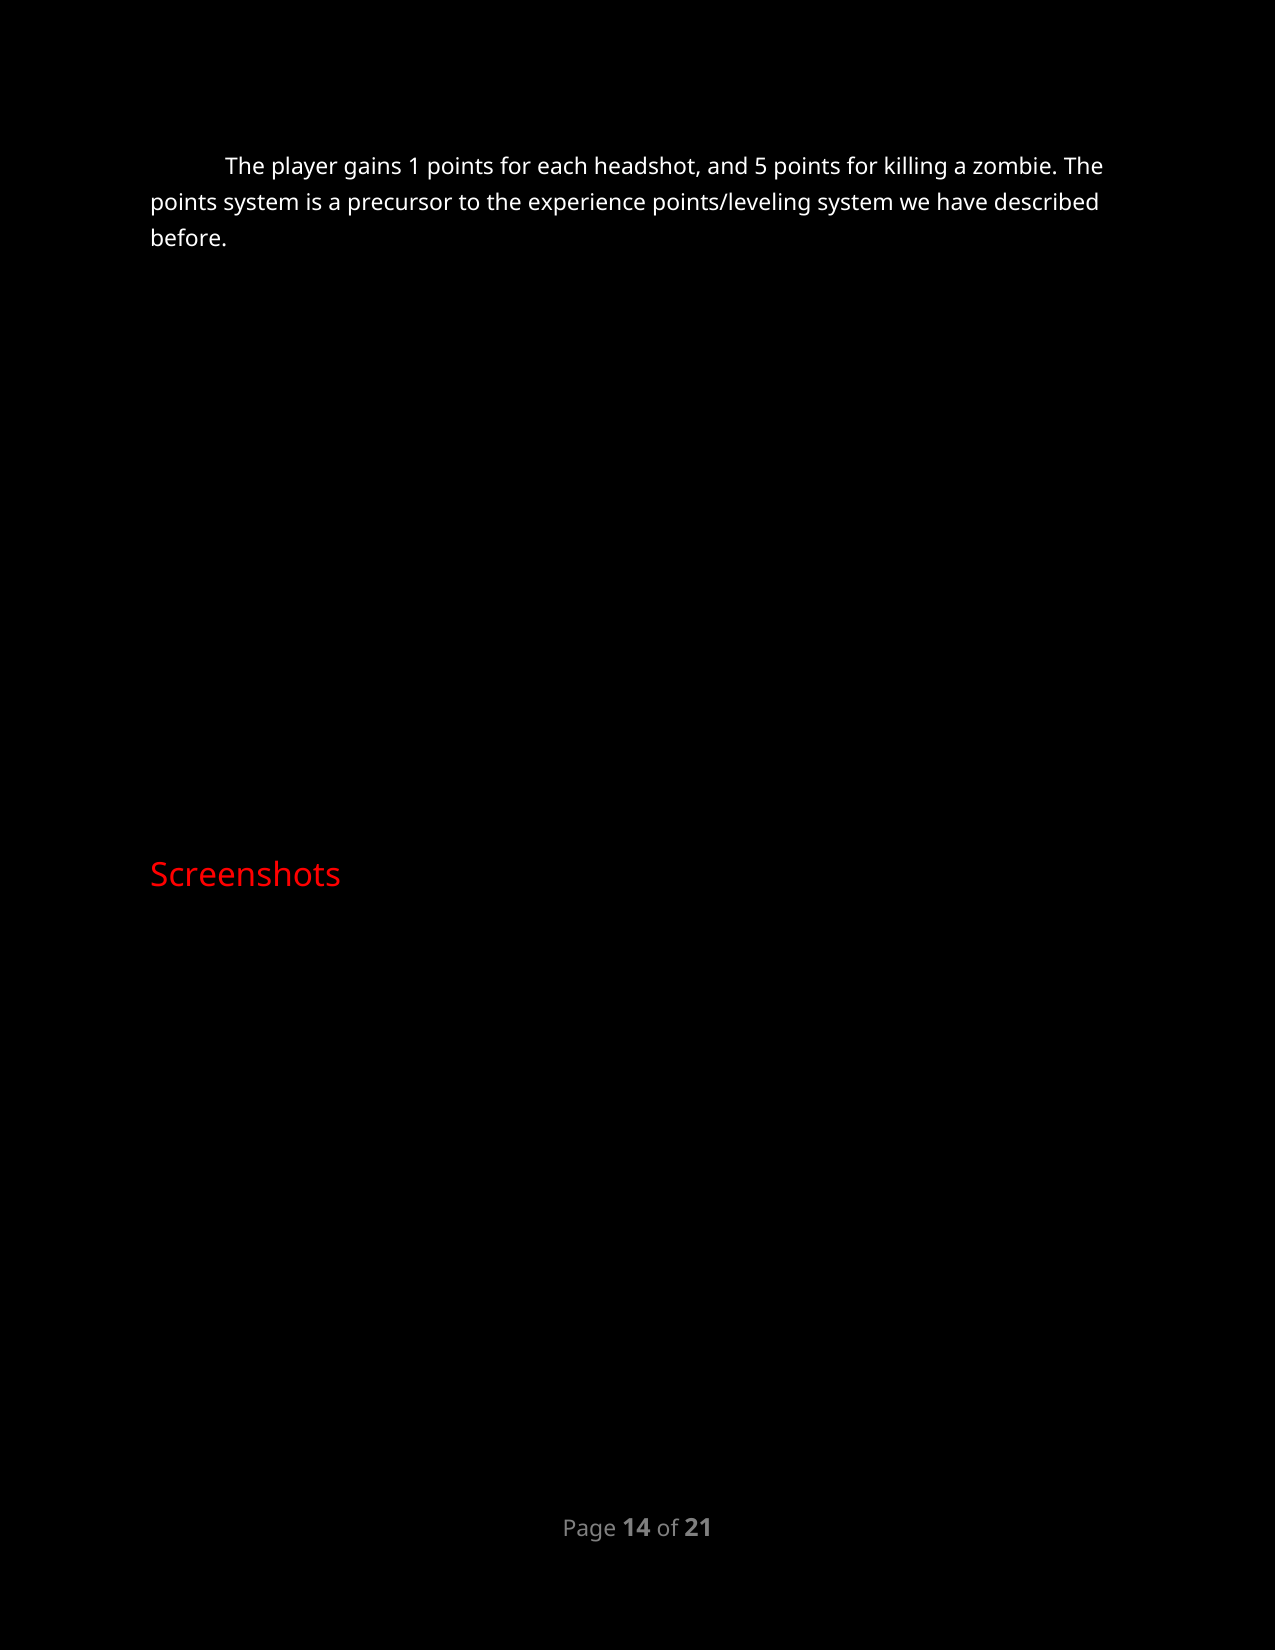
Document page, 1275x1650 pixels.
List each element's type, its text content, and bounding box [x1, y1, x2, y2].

text The player gains 1 points for each headshot, and 5 points for killing a zombie. The points system is a precursor to the experience points/leveling system we have described before. [150, 150, 1125, 253]
subtitle Screenshots [150, 851, 1125, 896]
